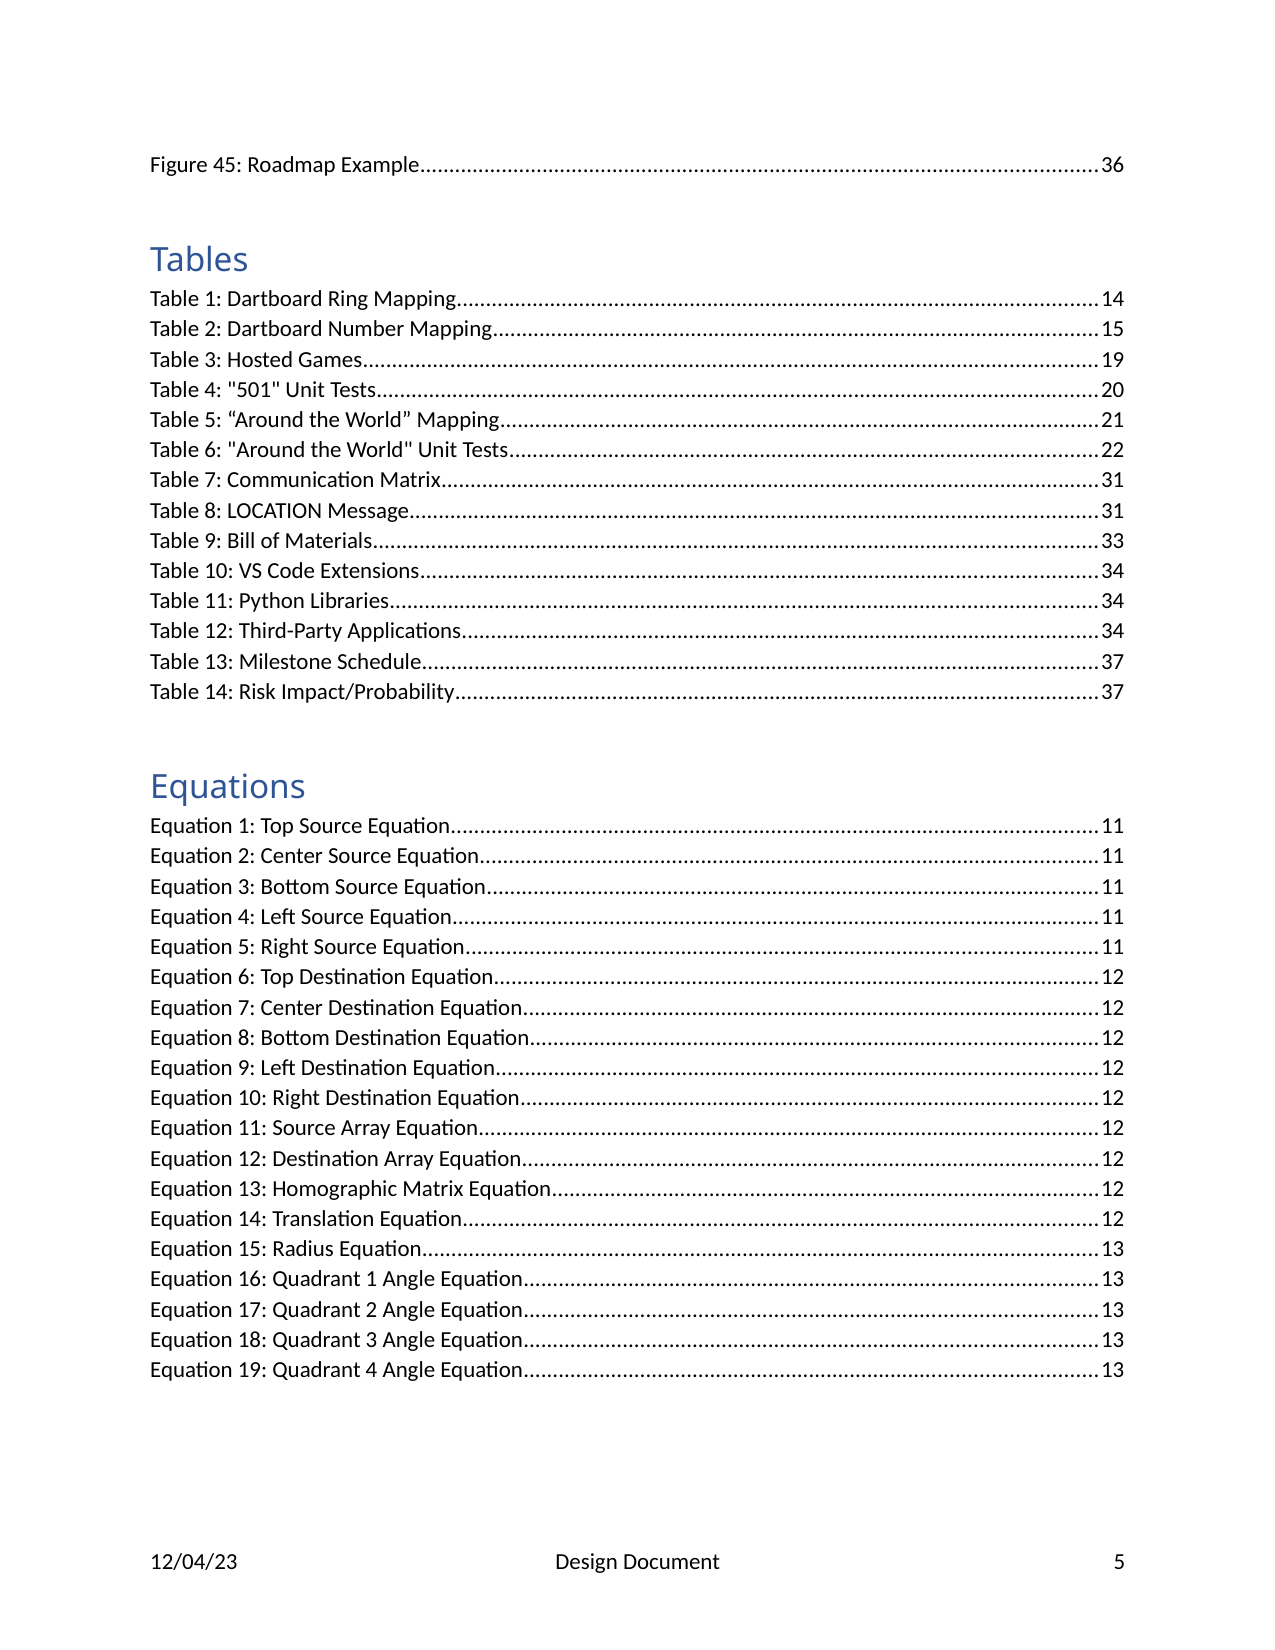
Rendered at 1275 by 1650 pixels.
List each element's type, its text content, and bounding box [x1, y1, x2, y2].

text Equation 4: Left Source Equation 11 [150, 902, 1125, 930]
text Table 3: Hosted Games 19 [150, 345, 1125, 373]
text Equation 11: Source Array Equation 12 [150, 1113, 1125, 1142]
text Table 1: Dartboard Ring Mapping 14 [150, 284, 1125, 312]
text Equation 17: Quadrant 2 Angle Equation 13 [150, 1295, 1125, 1323]
text Equation 14: Translation Equation 12 [150, 1204, 1125, 1232]
text Equation 8: Bottom Destination Equation 12 [150, 1023, 1125, 1051]
text Table 6: "Around the World" Unit Tests 22 [150, 435, 1125, 463]
subtitle Tables [150, 235, 1125, 281]
text Table 14: Risk Impact/Probability 37 [150, 677, 1125, 705]
text Table 13: Milestone Schedule 37 [150, 647, 1125, 675]
text Table 2: Dartboard Number Mapping 15 [150, 314, 1125, 343]
text Table 4: "501" Unit Tests 20 [150, 375, 1125, 403]
text Table 5: “Around the World” Mapping 21 [150, 405, 1125, 433]
subtitle Equations [150, 762, 1125, 808]
text Table 10: VS Code Extensions 34 [150, 556, 1125, 584]
text Equation 16: Quadrant 1 Angle Equation 13 [150, 1264, 1125, 1293]
text Table 11: Python Libraries 34 [150, 586, 1125, 614]
text Table 7: Communication Matrix 31 [150, 466, 1125, 494]
text Equation 19: Quadrant 4 Angle Equation 13 [150, 1355, 1125, 1383]
text Equation 5: Right Source Equation 11 [150, 932, 1125, 960]
text Equation 3: Bottom Source Equation 11 [150, 872, 1125, 900]
text Table 8: LOCATION Message 31 [150, 496, 1125, 524]
text Equation 13: Homographic Matrix Equation 12 [150, 1174, 1125, 1202]
text Equation 10: Right Destination Equation 12 [150, 1083, 1125, 1111]
text Equation 6: Top Destination Equation 12 [150, 962, 1125, 991]
text Figure 45: Roadmap Example 36 [150, 150, 1125, 178]
text Equation 2: Center Source Equation 11 [150, 842, 1125, 870]
text Equation 12: Destination Array Equation 12 [150, 1144, 1125, 1172]
text Equation 1: Top Source Equation 11 [150, 811, 1125, 839]
text Equation 9: Left Destination Equation 12 [150, 1053, 1125, 1081]
text Equation 7: Center Destination Equation 12 [150, 993, 1125, 1021]
text Table 12: Third-Party Applications 34 [150, 617, 1125, 645]
text Equation 15: Radius Equation 13 [150, 1234, 1125, 1262]
text Equation 18: Quadrant 3 Angle Equation 13 [150, 1325, 1125, 1353]
text Table 9: Bill of Materials 33 [150, 526, 1125, 554]
